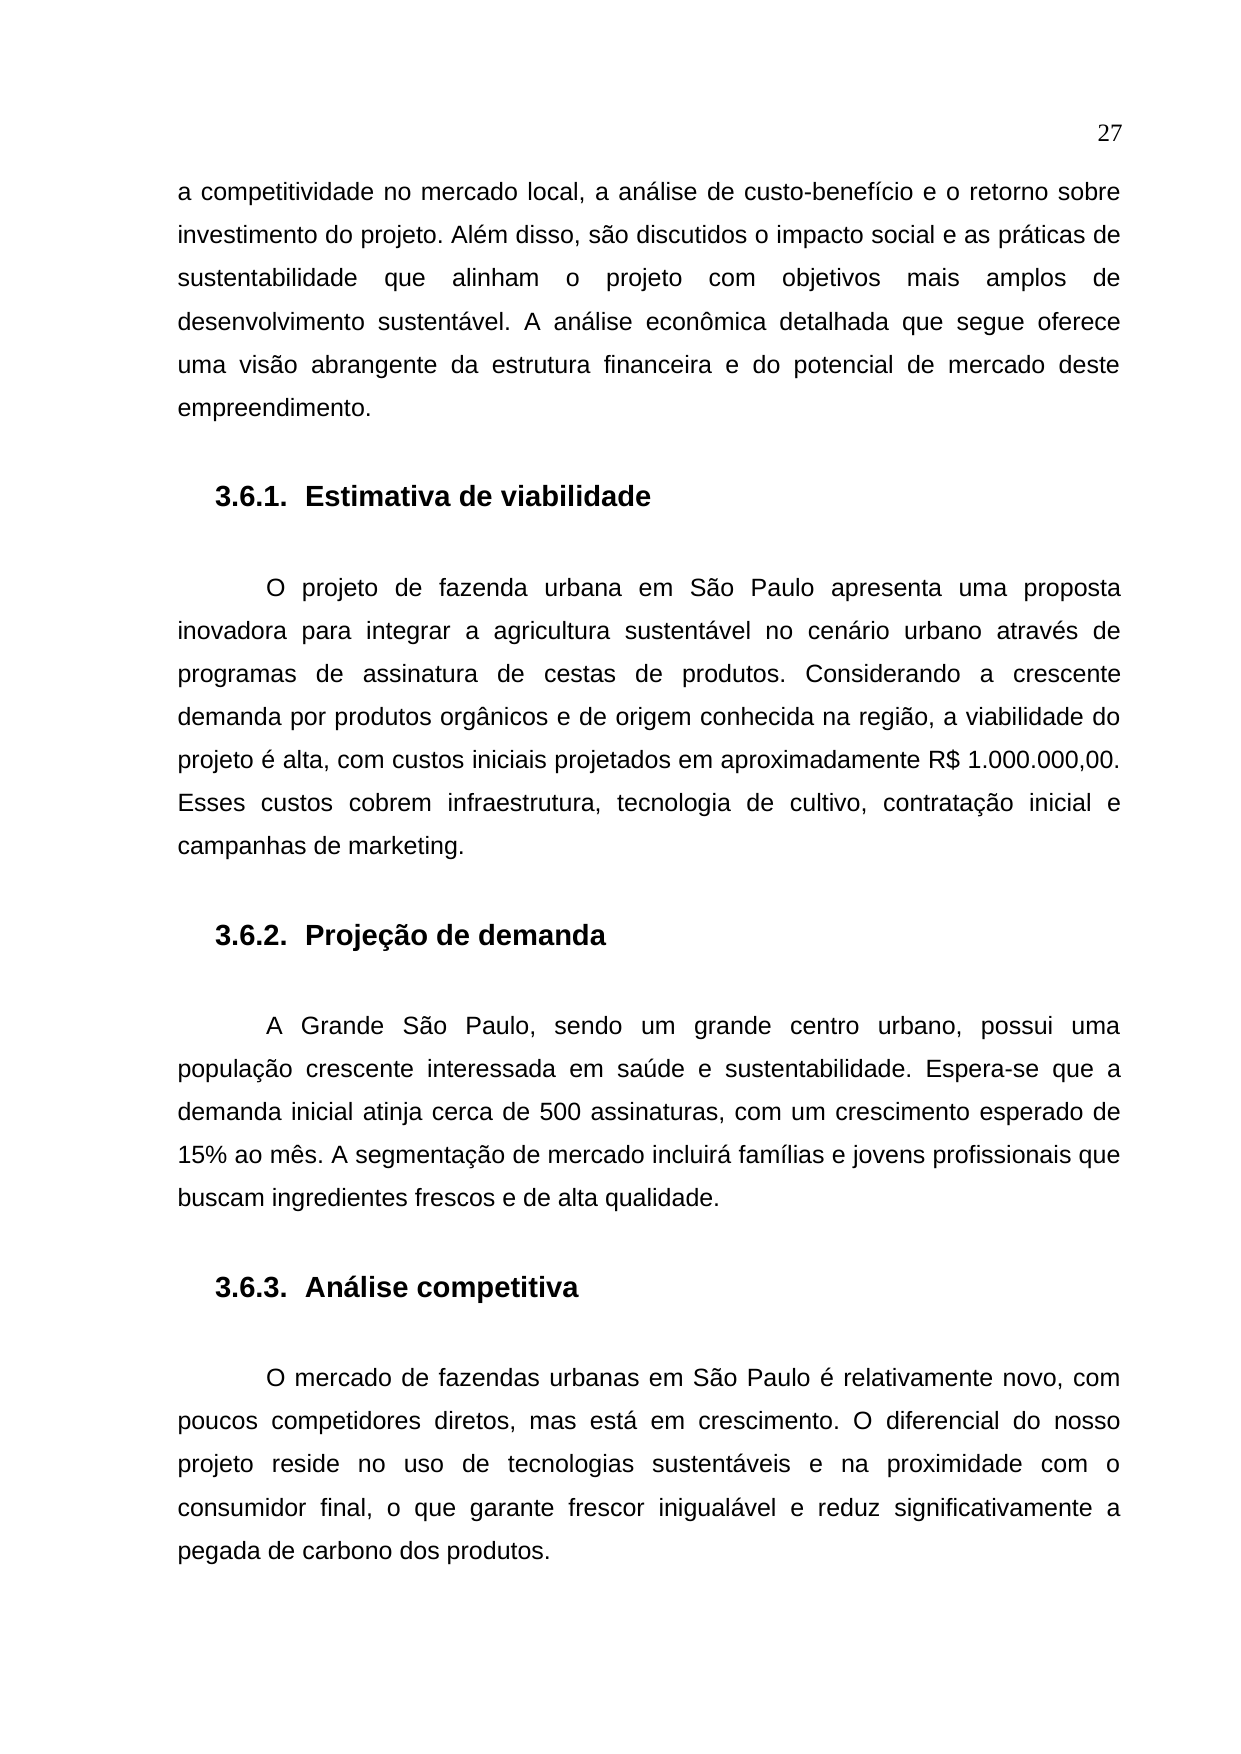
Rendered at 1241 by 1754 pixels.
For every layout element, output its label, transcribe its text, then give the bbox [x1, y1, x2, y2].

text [177, 177, 1122, 422]
subtitle Estimativa de viabilidade [215, 479, 1122, 513]
subtitle Análise competitiva [215, 1270, 1122, 1303]
subtitle Projeção de demanda [215, 917, 1122, 951]
text O projeto de fazenda urbana em São Paulo apresenta uma proposta inovadora para integrar a agricultura sustentável no cenário urbano através de programas de assinatura de cestas de produtos. Considerando a crescente demanda por produtos orgânicos e de origem conhecida na região, a viabilidade do projeto é alta, com custos iniciais projetados em aproximadamente R$ 1.000.000,00. Esses custos cobrem infraestrutura, tecnologia de cultivo, contratação inicial e campanhas de marketing. [177, 572, 1122, 860]
text A Grande São Paulo, sendo um grande centro urbano, possui uma população crescente interessada em saúde e sustentabilidade. Espera-se que a demanda inicial atinja cerca de 500 assinaturas, com um crescimento esperado de 15% ao mês. A segmentação de mercado incluirá famílias e jovens profissionais que buscam ingredientes frescos e de alta qualidade. [177, 1011, 1122, 1212]
text O mercado de fazendas urbanas em São Paulo é relativamente novo, com poucos competidores diretos, mas está em crescimento. O diferencial do nosso projeto reside no uso de tecnologias sustentáveis e na proximidade com o consumidor final, o que garante frescor inigualável e reduz significativamente a pegada de carbono dos produtos. [177, 1363, 1122, 1564]
